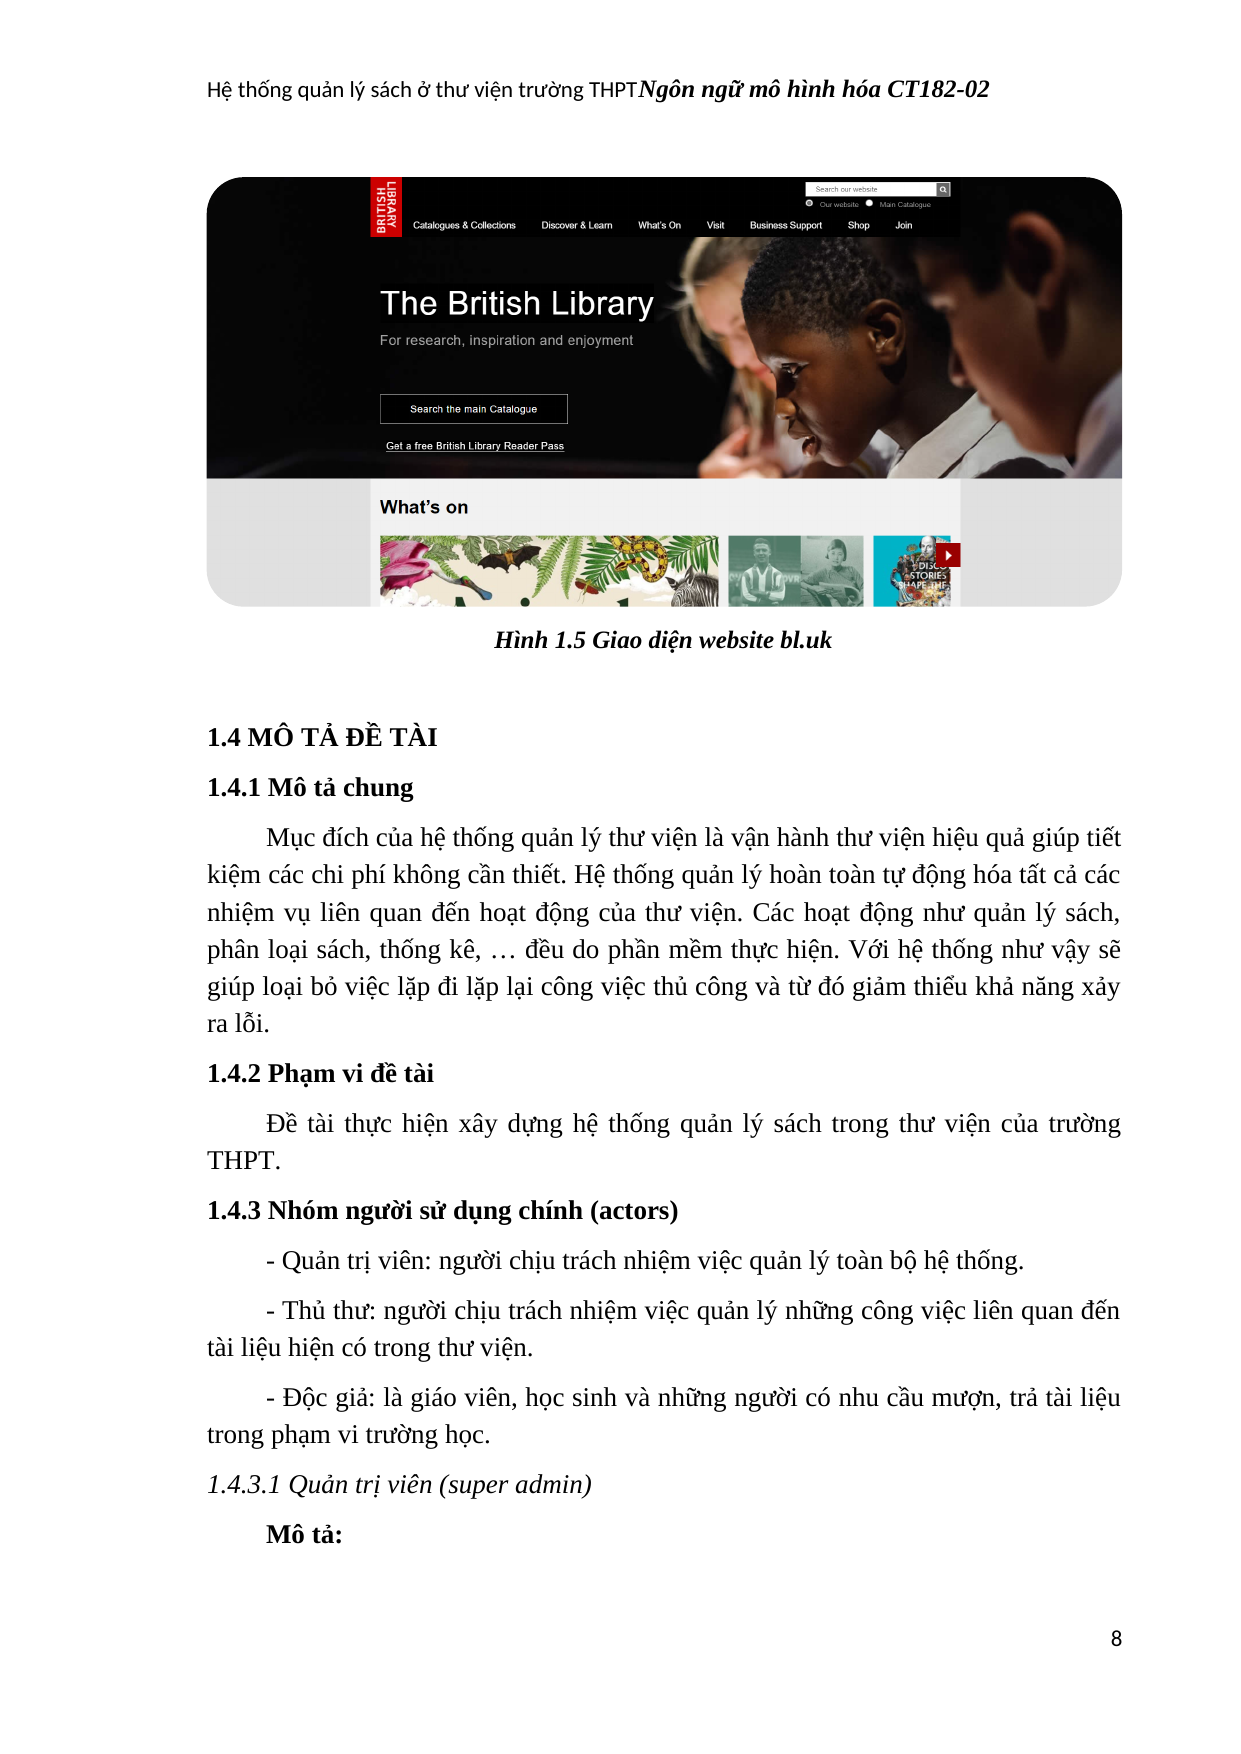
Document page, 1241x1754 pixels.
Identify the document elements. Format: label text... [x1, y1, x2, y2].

subtitle Quản trị viên (super admin) [207, 1468, 1122, 1499]
subtitle Mô tả chung [207, 771, 1122, 802]
text - Thủ thư: người chịu trách nhiệm việc quản lý những công việc liên quan đến tài liệu hiện có trong thư viện. [207, 1294, 1122, 1362]
picture [206, 177, 1123, 607]
text - Quản trị viên: người chịu trách nhiệm việc quản lý toàn bộ hệ thống. [207, 1244, 1122, 1275]
text Mục đích của hệ thống quản lý thư viện là vận hành thư viện hiệu quả giúp tiết kiệm các chi phí không cần thiết. Hệ thống quản lý hoàn toàn tự động hóa tất cả các nhiệm vụ liên quan đến hoạt động của thư viện. Các hoạt động như quản lý sách, phân loại sách, thống kê, … đều do phần mềm thực hiện. Với hệ thống như vậy sẽ giúp loại bỏ việc lặp đi lặp lại công việc thủ công và từ đó giảm thiểu khả năng xảy ra lỗi. [207, 821, 1122, 1039]
text - Độc giả: là giáo viên, học sinh và những người có nhu cầu mượn, trả tài liệu trong phạm vi trường học. [207, 1381, 1122, 1449]
subtitle MÔ TẢ ĐỀ TÀI [207, 721, 1122, 753]
subtitle Nhóm người sử dụng chính (actors) [207, 1194, 1122, 1225]
text Hình 1.5 Giao diện website bl.uk [207, 625, 1122, 653]
text Mô tả: [207, 1518, 1122, 1549]
text Đề tài thực hiện xây dựng hệ thống quản lý sách trong thư viện của trường THPT. [207, 1107, 1122, 1176]
subtitle Phạm vi đề tài [207, 1057, 1122, 1088]
